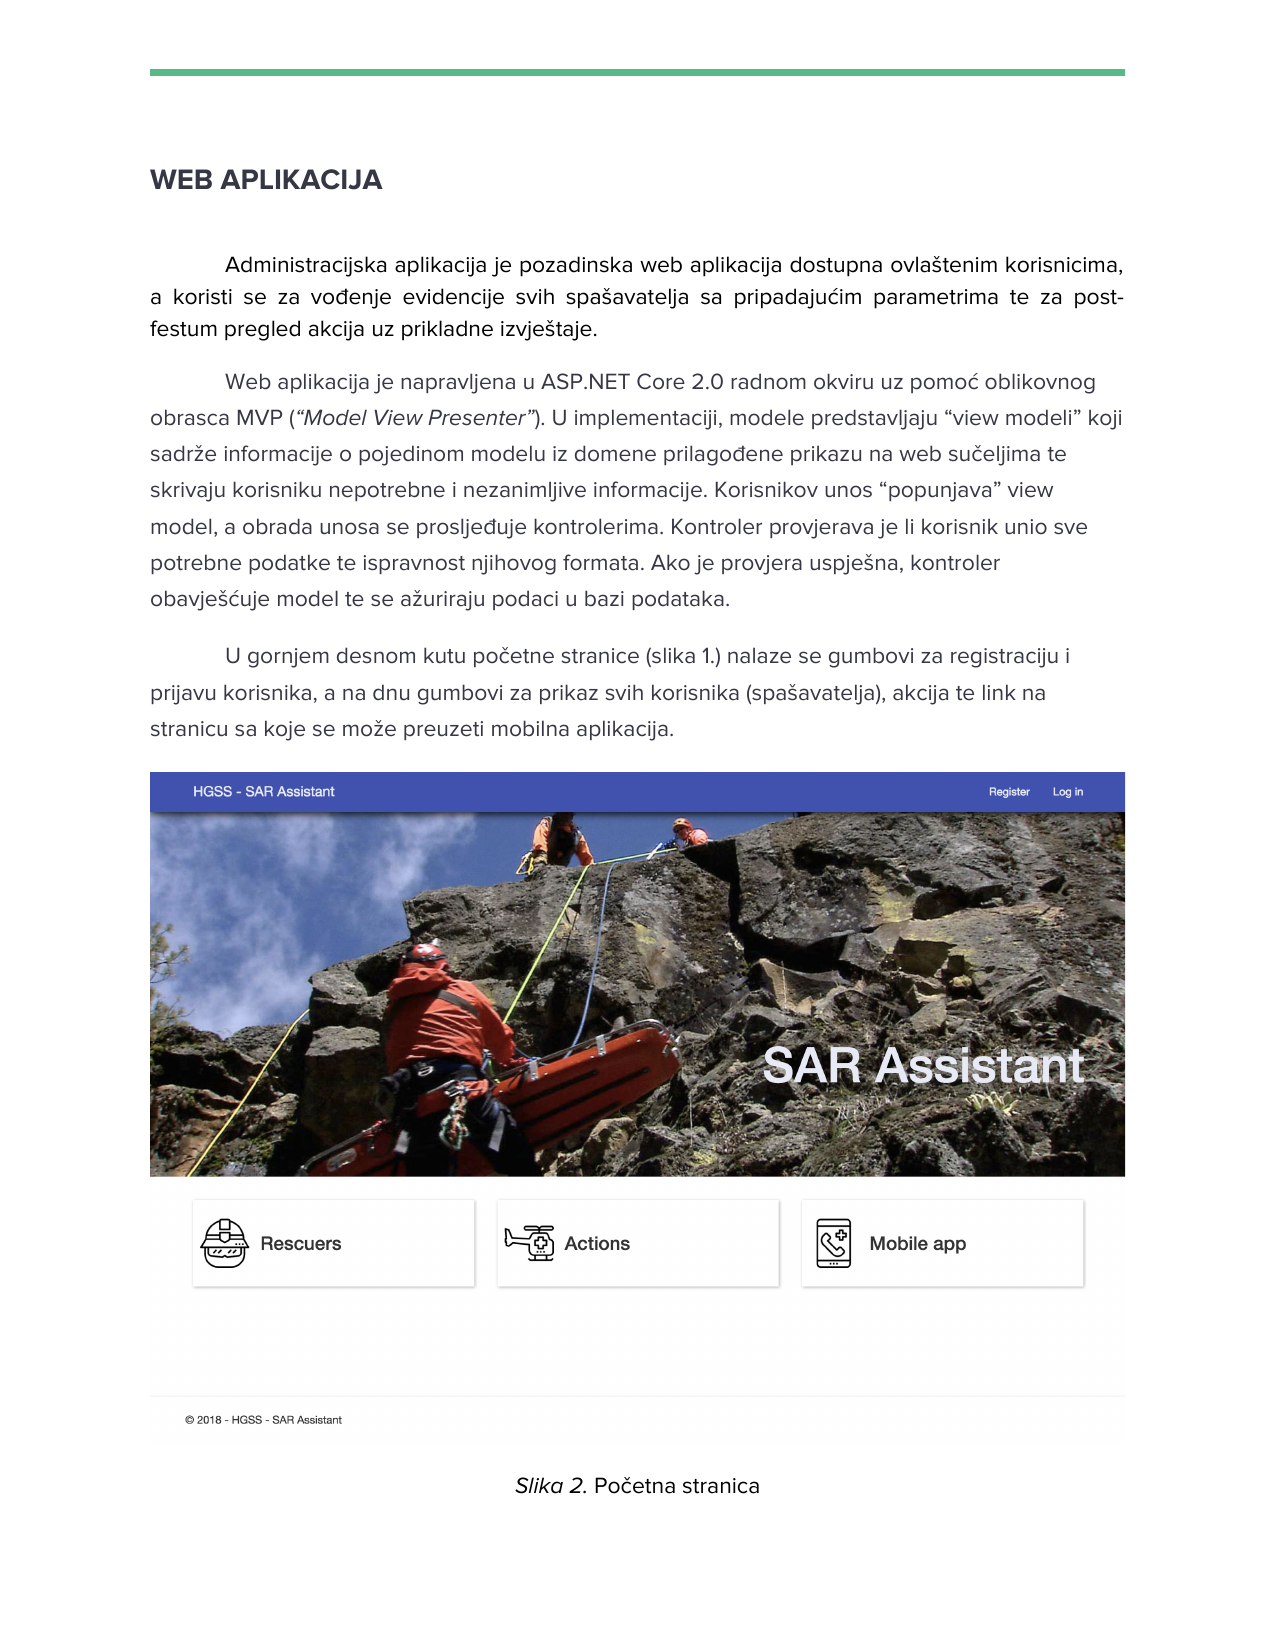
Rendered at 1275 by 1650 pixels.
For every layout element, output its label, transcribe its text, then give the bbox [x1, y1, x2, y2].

picture [150, 69, 1125, 76]
text Administracijska aplikacija je pozadinska web aplikacija dostupna ovlaštenim korisnicima, a koristi se za vođenje evidencije svih spašavatelja sa pripadajućim parametrima te za post-festum pregled akcija uz prikladne izvještaje. [150, 251, 1125, 343]
picture [150, 772, 1125, 1443]
text U gornjem desnom kutu početne stranice (slika 1.) nalaze se gumbovi za registraciju i prijavu korisnika, a na dnu gumbovi za prikaz svih korisnika (spašavatelja), akcija te link na stranicu sa koje se može preuzeti mobilna aplikacija. [150, 643, 1125, 743]
text Web aplikacija je napravljena u ASP.NET Core 2.0 radnom okviru uz pomoć oblikovnog obrasca MVP (“Model View Presenter”). U implementaciji, modele predstavljaju “view modeli” koji sadrže informacije o pojedinom modelu iz domene prilagođene prikazu na web sučeljima te skrivaju korisniku nepotrebne i nezanimljive informacije. Korisnikov unos “popunjava” view model, a obrada unosa se prosljeđuje kontrolerima. Kontroler provjerava je li korisnik unio sve potrebne podatke te ispravnost njihovog formata. Ako je provjera uspješna, kontroler obavješćuje model te se ažuriraju podaci u bazi podataka. [150, 368, 1125, 613]
text Slika 2. Početna stranica [150, 1472, 1125, 1500]
subtitle WEB APLIKACIJA [150, 162, 1125, 198]
